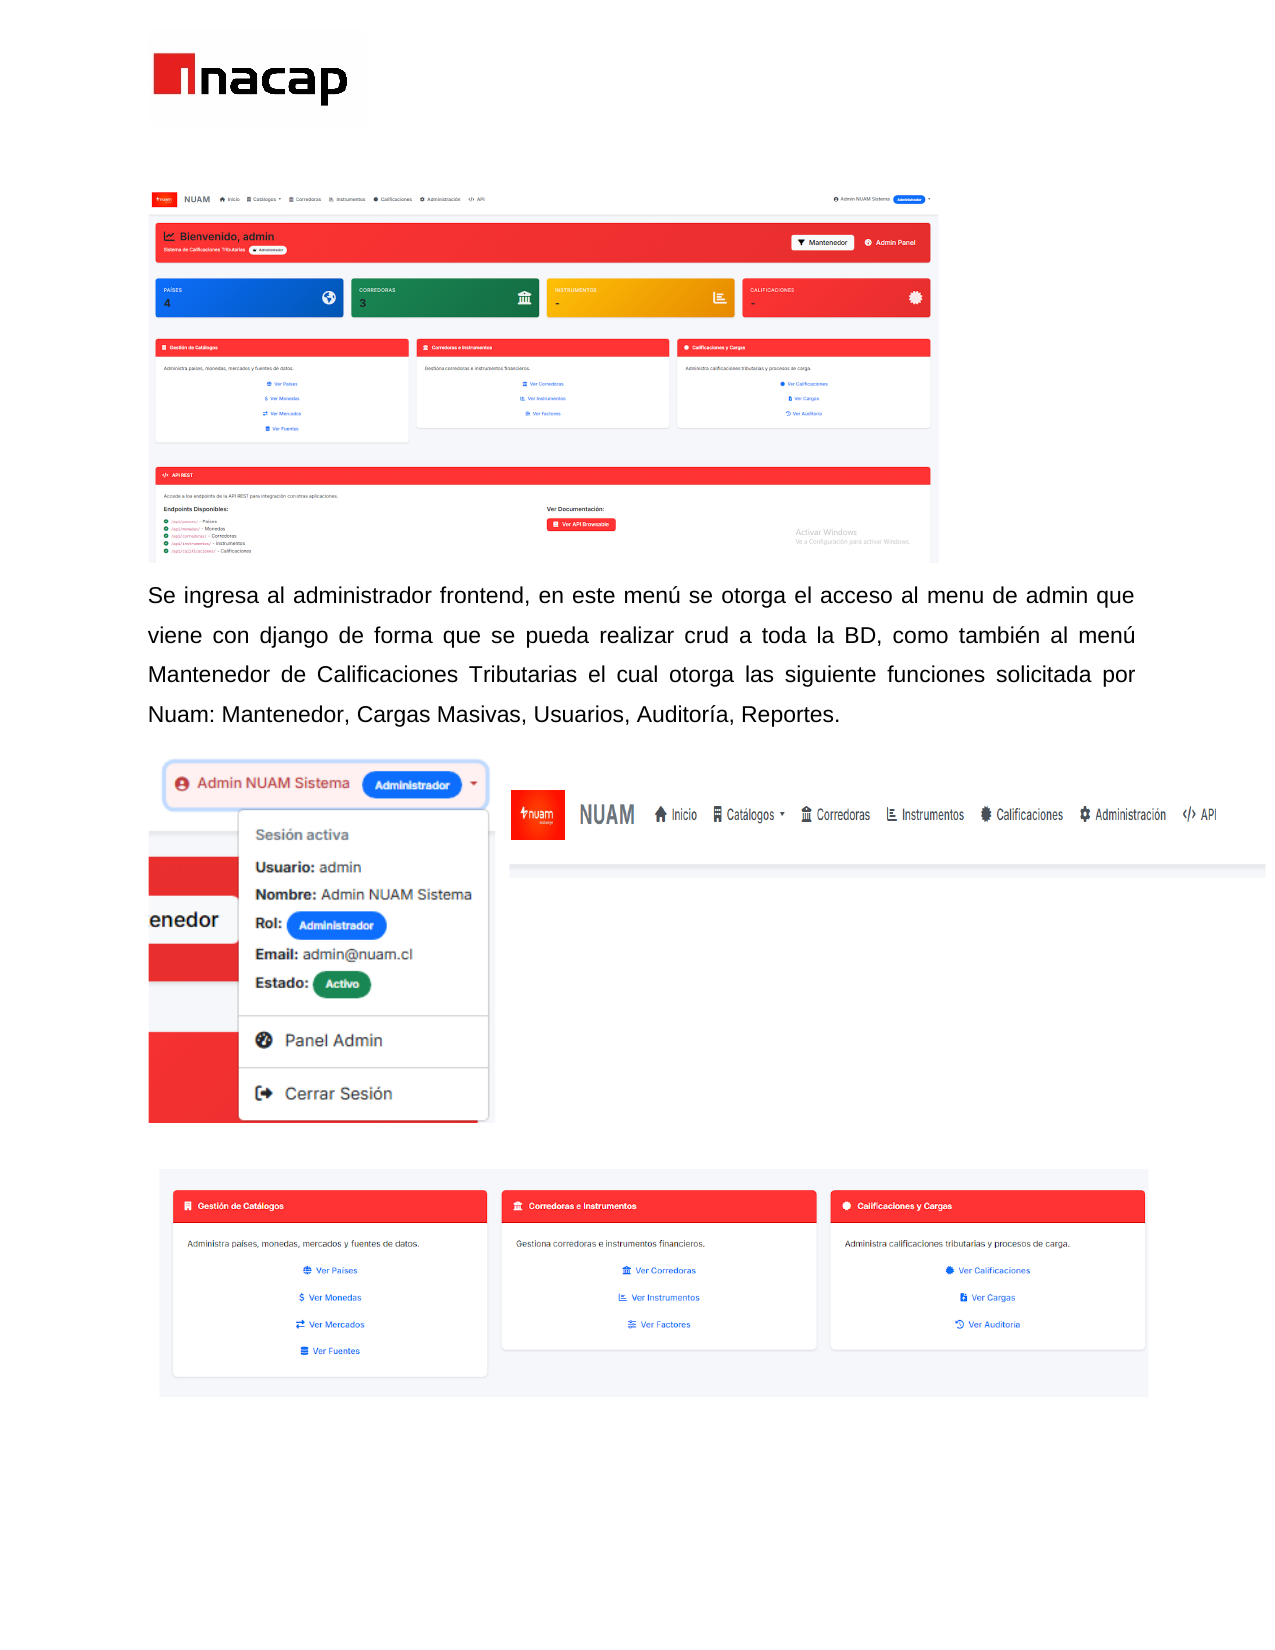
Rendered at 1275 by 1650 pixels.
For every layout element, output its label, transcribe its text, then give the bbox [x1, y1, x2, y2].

picture [509, 765, 1266, 878]
picture [148, 757, 496, 1123]
picture [147, 28, 370, 130]
picture [148, 188, 939, 563]
text Se ingresa al administrador frontend, en este menú se otorga el acceso al menu de admin que viene con django de forma que se pueda realizar crud a toda la BD, como también al menú Mantenedor de Calificaciones Tributarias el cual otorga las siguiente funciones solicitada por Nuam: Mantenedor, Cargas Masivas, Usuarios, Auditoría, Reportes. [148, 582, 1137, 727]
picture [159, 1169, 1149, 1397]
